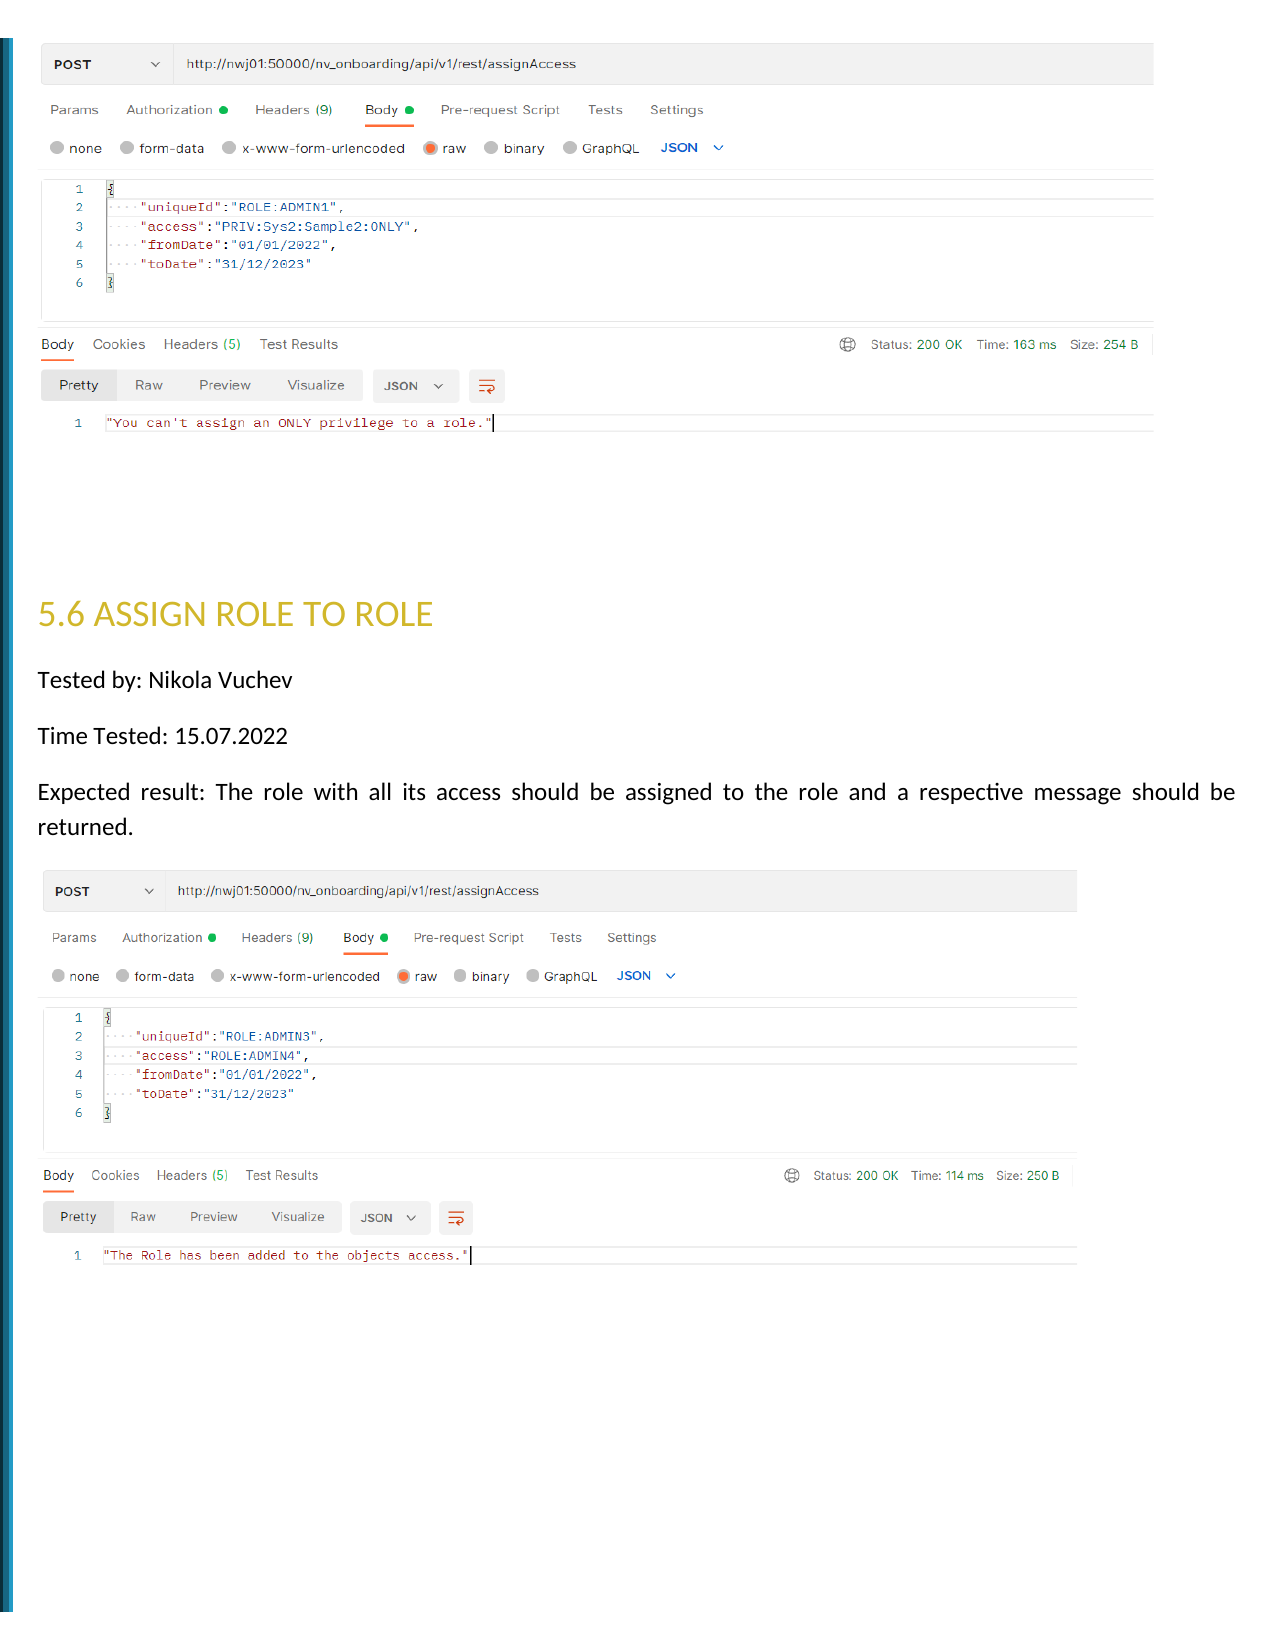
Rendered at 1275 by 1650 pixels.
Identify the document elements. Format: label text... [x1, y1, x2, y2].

text Tested by: Nikola Vuchev [37, 664, 1237, 694]
picture [37, 37, 1154, 436]
text Time Tested: 15.07.2022 [37, 720, 1237, 750]
subtitle 5.6 Assign role to role [37, 590, 1237, 636]
text Expected result: The role with all its access should be assigned to the role and a respective message should be returned. [37, 776, 1237, 841]
picture [37, 866, 1078, 1271]
